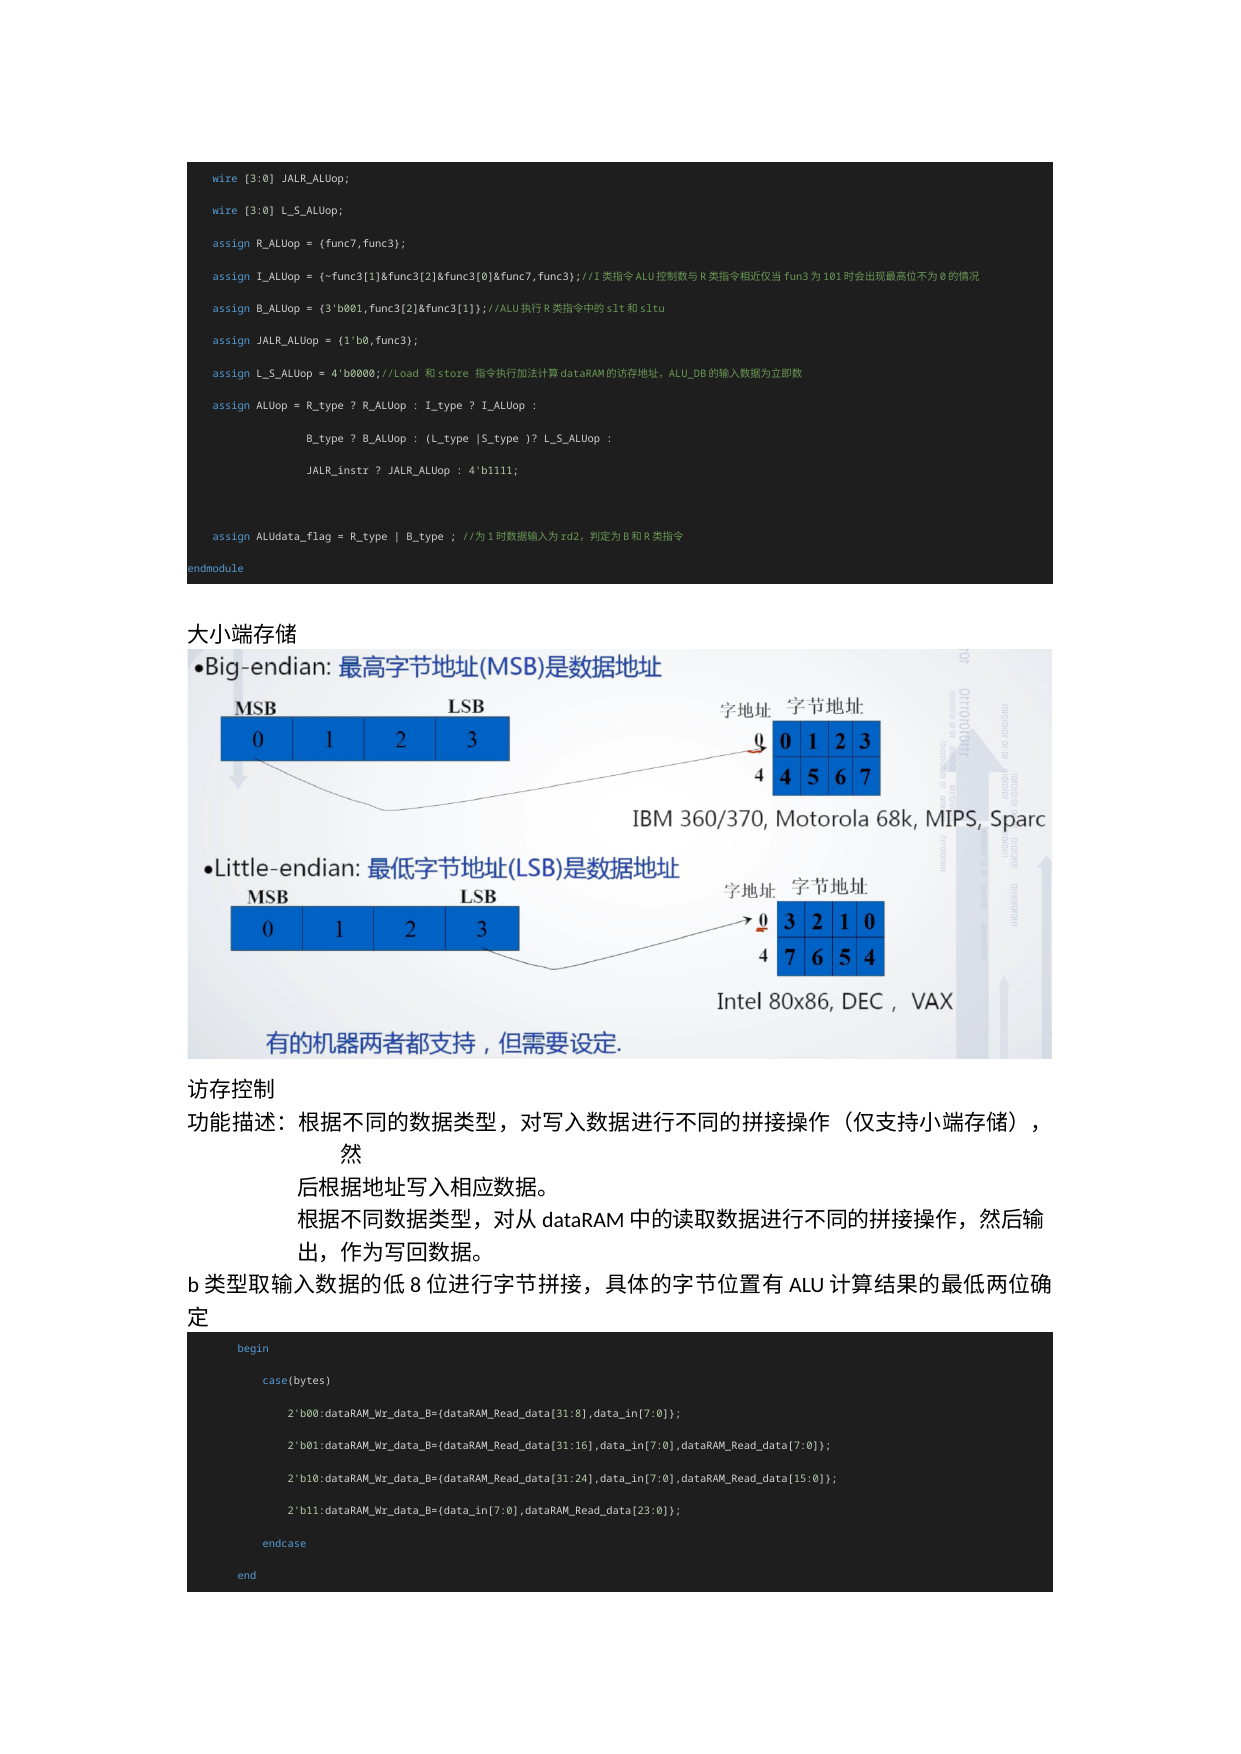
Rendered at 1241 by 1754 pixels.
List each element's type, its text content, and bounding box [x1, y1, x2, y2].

picture [187, 649, 1052, 1059]
list 后根据地址写入相应数据。 [297, 1169, 1053, 1202]
list 大小端存储 [187, 617, 1053, 649]
text 2'b11:dataRAM_Wr_data_B={data_in[7:0],dataRAM_Read_data[23:0]}; [187, 1494, 1053, 1527]
text assign I_ALUop = {~func3[1]&func3[2]&func3[0]&func7,func3};//I类指令ALU控制数与R类指令相近仅当fun3为101时会出现最高位不为0的情况 [187, 259, 1053, 292]
text case(bytes) [187, 1364, 1053, 1397]
text 2'b00:dataRAM_Wr_data_B={dataRAM_Read_data[31:8],data_in[7:0]}; [187, 1397, 1053, 1429]
list 功能描述：根据不同的数据类型，对写入数据进行不同的拼接操作（仅支持小端存储），然 [187, 1104, 1053, 1169]
text begin [187, 1332, 1053, 1364]
text assign L_S_ALUop = 4'b0000;//Load 和store 指令执行加法计算dataRAM的访存地址，ALU_DB的输入数据为立即数 [187, 357, 1053, 389]
text wire [3:0] JALR_ALUop; [187, 162, 1053, 194]
text B_type ? B_ALUop : (L_type |S_type )? L_S_ALUop : [187, 422, 1053, 454]
list 根据不同数据类型，对从dataRAM中的读取数据进行不同的拼接操作，然后输 [297, 1202, 1053, 1234]
text wire [3:0] L_S_ALUop; [187, 194, 1053, 227]
list b类型取输入数据的低8位进行字节拼接，具体的字节位置有ALU计算结果的最低两位确定 [187, 1267, 1053, 1332]
list 访存控制 [187, 1072, 1053, 1104]
text end [187, 1559, 1053, 1592]
text assign ALUdata_flag = R_type | B_type ; //为1时数据输入为rd2，判定为B和R类指令 [187, 519, 1053, 552]
list 出，作为写回数据。 [297, 1234, 1053, 1267]
text JALR_instr ? JALR_ALUop : 4'b1111; [187, 454, 1053, 487]
text endcase [187, 1527, 1053, 1559]
text endmodule [187, 552, 1053, 584]
text assign B_ALUop = {3'b001,func3[2]&func3[1]};//ALU执行R类指令中的slt和sltu [187, 292, 1053, 324]
text 2'b01:dataRAM_Wr_data_B={dataRAM_Read_data[31:16],data_in[7:0],dataRAM_Read_data[7:0]}; [187, 1429, 1053, 1462]
text assign ALUop = R_type ? R_ALUop : I_type ? I_ALUop : [187, 389, 1053, 422]
text 2'b10:dataRAM_Wr_data_B={dataRAM_Read_data[31:24],data_in[7:0],dataRAM_Read_data[15:0]}; [187, 1462, 1053, 1494]
text assign R_ALUop = {func7,func3}; [187, 227, 1053, 259]
text assign JALR_ALUop = {1'b0,func3}; [187, 324, 1053, 357]
